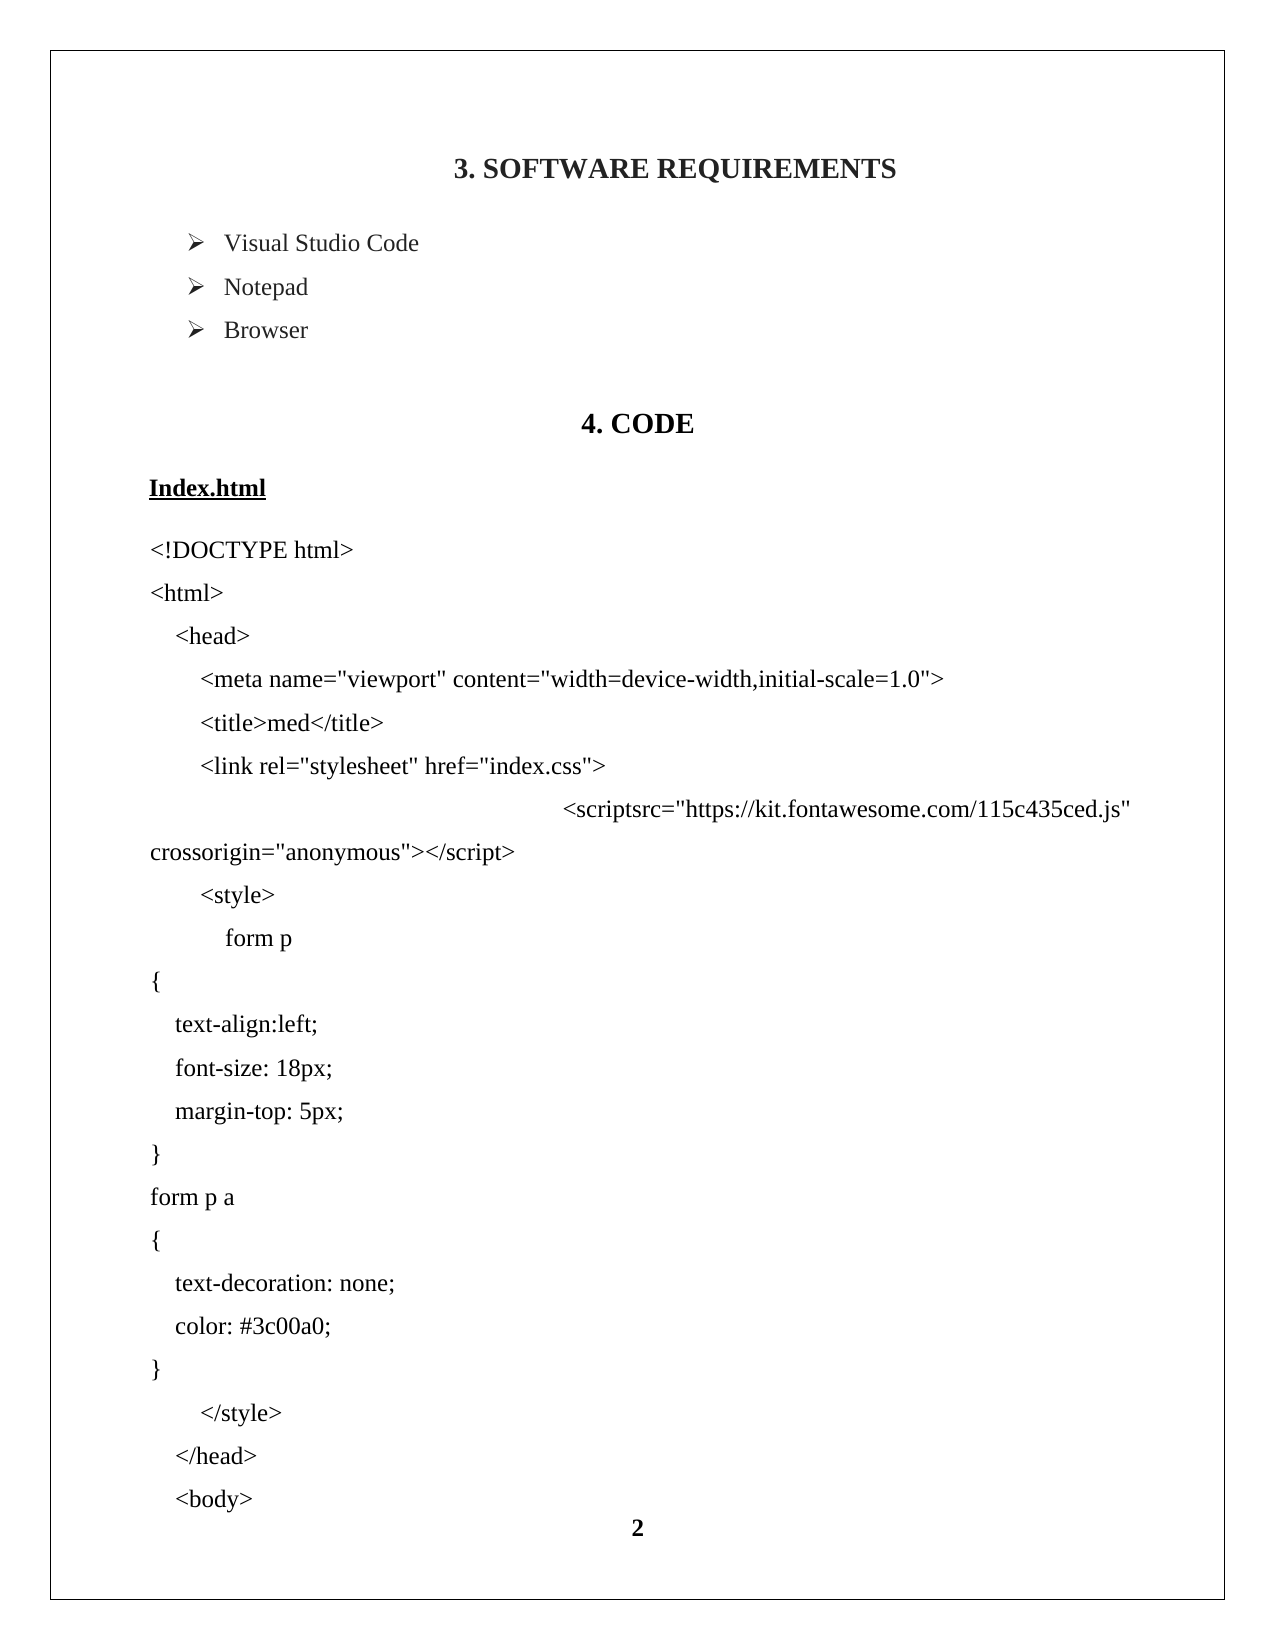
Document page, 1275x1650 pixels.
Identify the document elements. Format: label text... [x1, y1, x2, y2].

text form p [150, 923, 1131, 952]
list Notepad [186, 272, 1126, 301]
text { [150, 966, 1131, 995]
text <meta name="viewport" content="width=device-width,initial-scale=1.0"> [150, 664, 1131, 693]
text color: #3c00a0; [150, 1311, 1131, 1340]
text </style> [150, 1398, 1131, 1426]
text </head> [150, 1441, 1131, 1469]
text <scriptsrc="https://kit.fontawesome.com/115c435ced.js" crossorigin="anonymous"></script> [150, 794, 1131, 866]
text margin-top: 5px; [150, 1096, 1131, 1124]
text <link rel="stylesheet" href="index.css"> [150, 751, 1131, 779]
text text-align:left; [150, 1009, 1131, 1038]
list Browser [186, 316, 1126, 344]
text <html> [150, 578, 1131, 607]
text <title>med</title> [150, 708, 1131, 736]
subtitle Index.html [148, 473, 1131, 502]
text } [150, 1139, 1131, 1168]
text form p a [150, 1182, 1131, 1211]
text <head> [150, 621, 1131, 650]
subtitle 3. SOFTWARE REQUIREMENTS [218, 151, 1131, 184]
text { [150, 1225, 1131, 1254]
text font-size: 18px; [150, 1053, 1131, 1081]
text <!DOCTYPE html> [150, 535, 1131, 564]
list Visual Studio Code [186, 228, 1126, 257]
text <style> [150, 880, 1131, 909]
subtitle 4. CODE [150, 406, 694, 440]
text } [150, 1354, 1131, 1383]
text <body> [150, 1484, 1131, 1513]
text text-decoration: none; [150, 1268, 1131, 1297]
